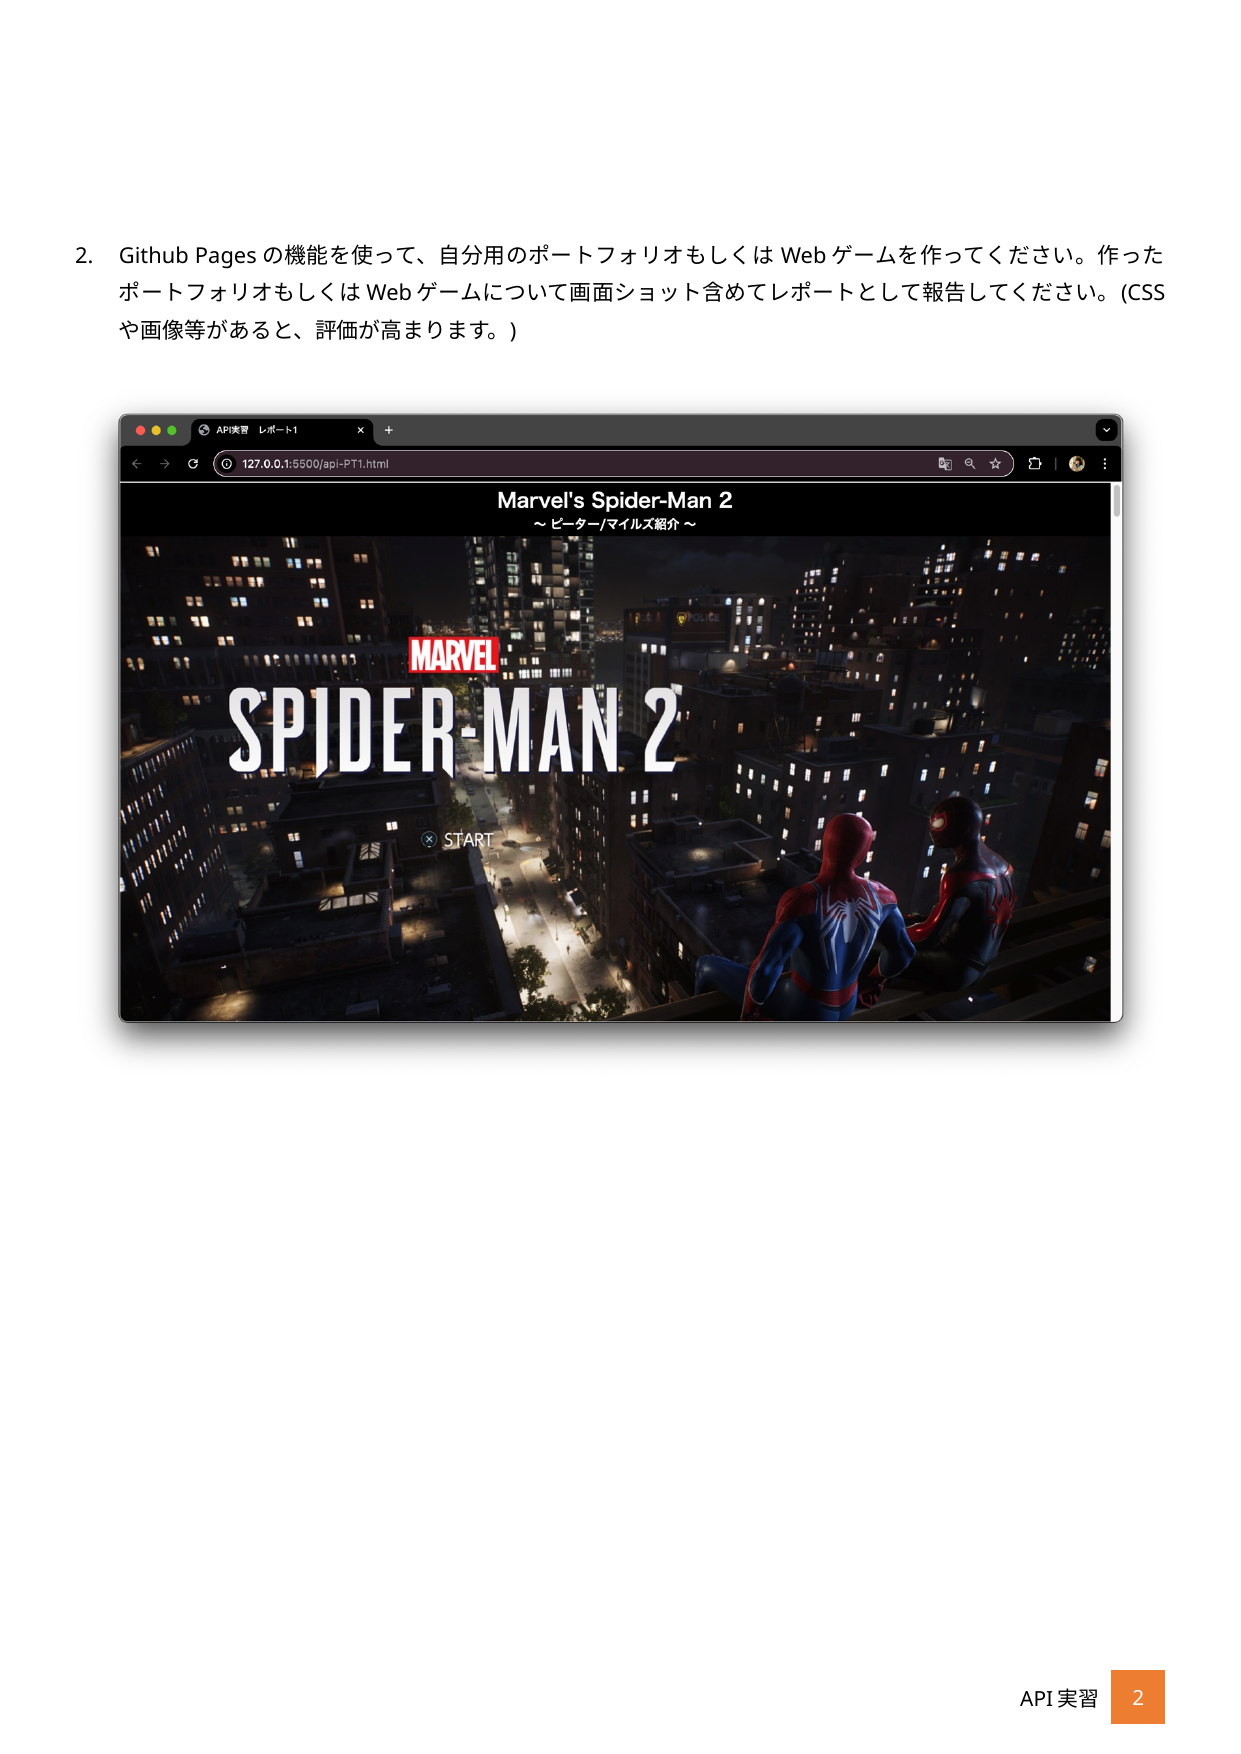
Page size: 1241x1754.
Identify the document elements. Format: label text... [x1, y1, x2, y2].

picture [75, 385, 1166, 1080]
list Github Pagesの機能を使って、自分用のポートフォリオもしくはWebゲームを作ってください。作ったポートフォリオもしくはWebゲームについて画面ショット含めてレポートとして報告してください。(CSSや画像等があると、評価が高まります。) [75, 235, 1165, 347]
